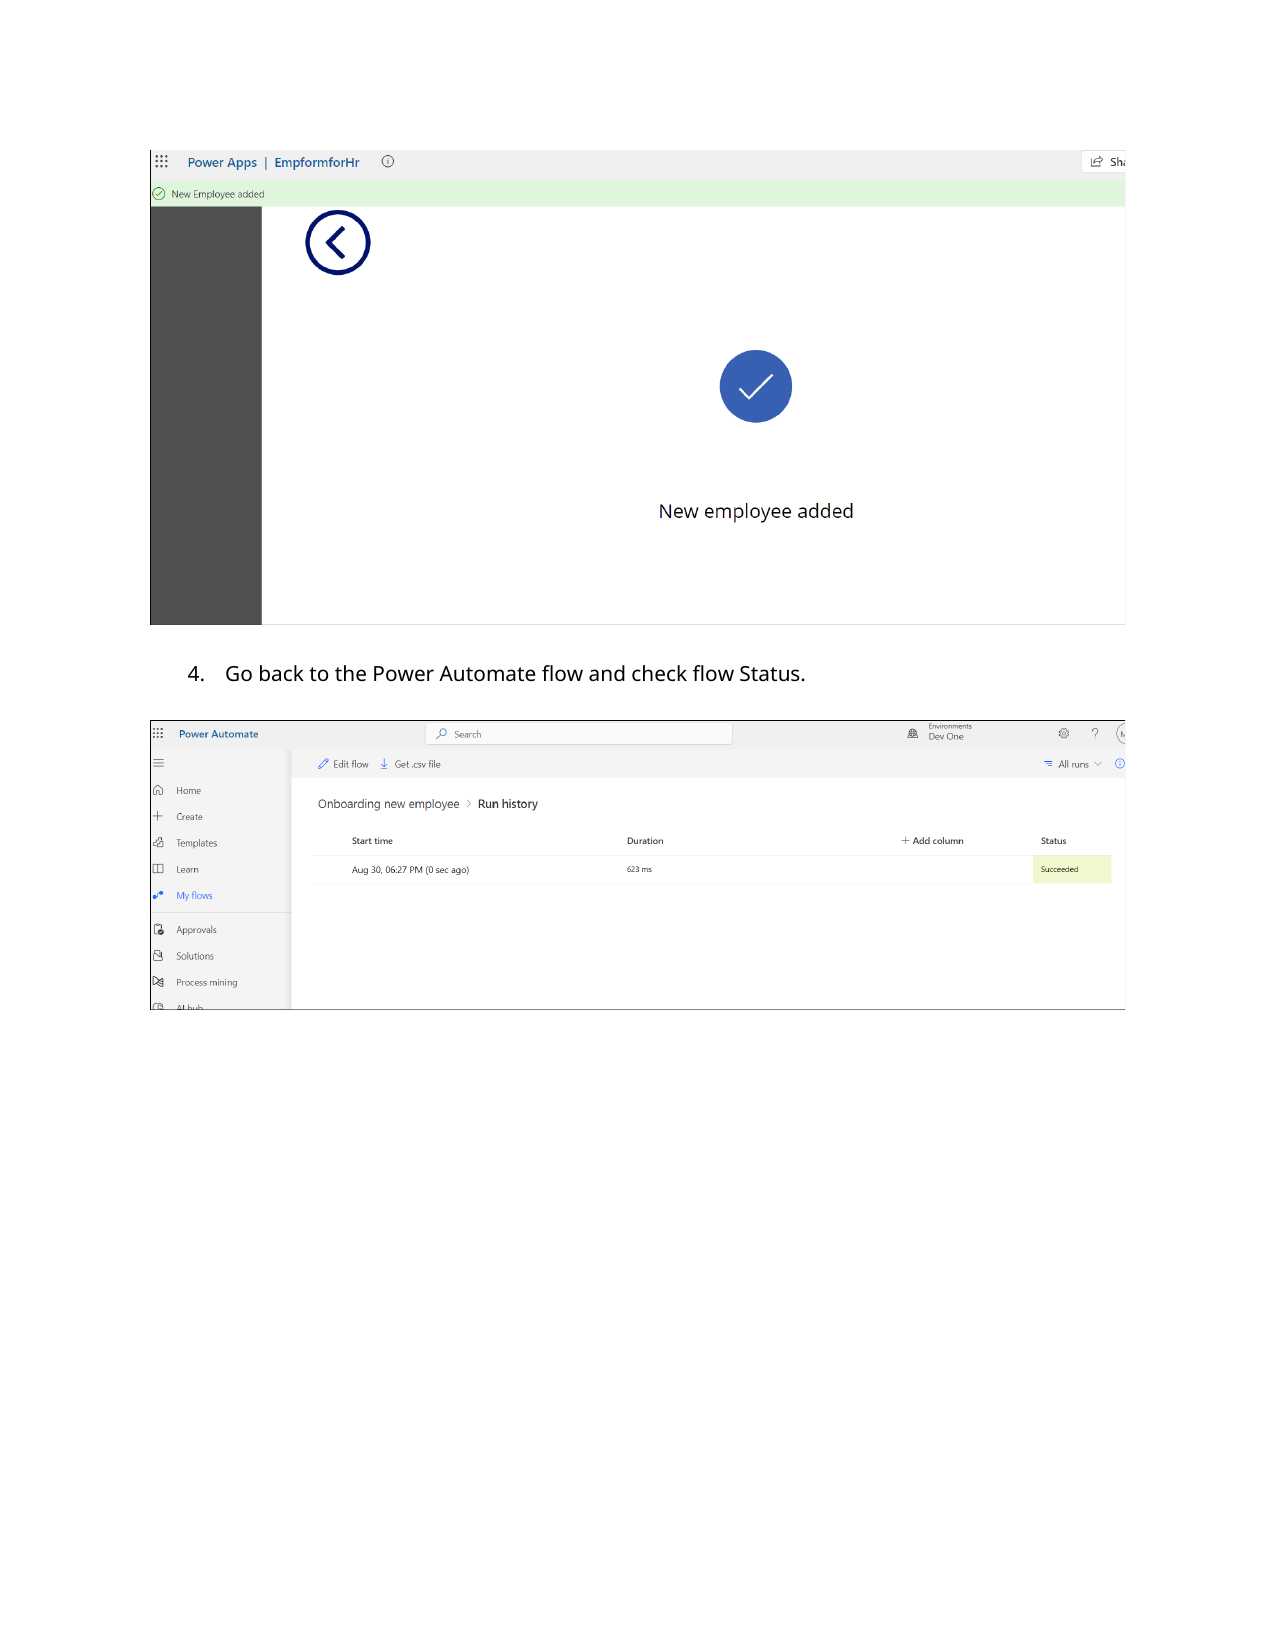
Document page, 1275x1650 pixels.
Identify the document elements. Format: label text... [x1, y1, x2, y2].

picture [150, 720, 1125, 1010]
list Go back to the Power Automate flow and check flow Status. [187, 659, 1125, 687]
picture [150, 150, 1125, 625]
